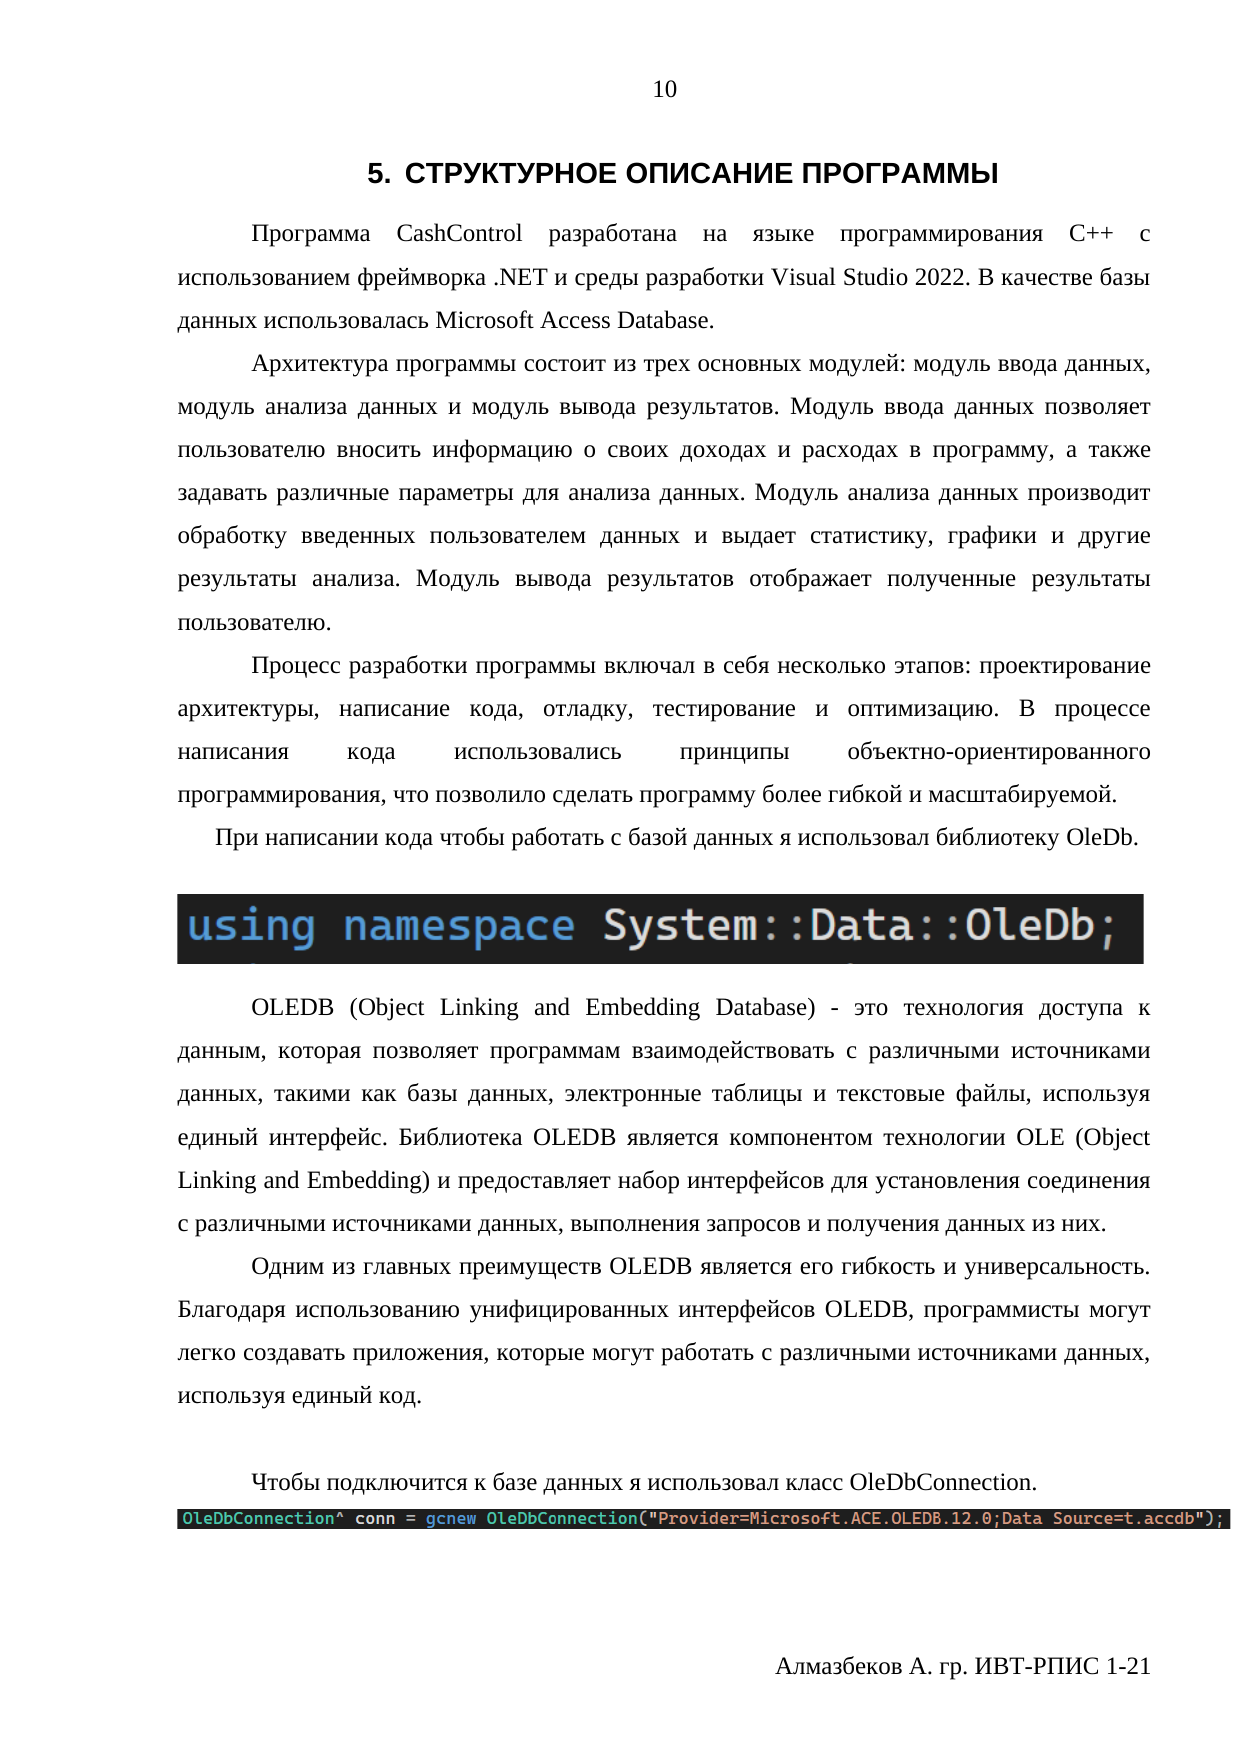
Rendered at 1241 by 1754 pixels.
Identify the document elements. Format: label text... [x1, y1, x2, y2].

subtitle СТРУКТУРНОЕ ОПИСАНИЕ ПРОГРАММЫ [215, 156, 1152, 190]
text Архитектура программы состоит из трех основных модулей: модуль ввода данных, модуль анализа данных и модуль вывода результатов. Модуль ввода данных позволяет пользователю вносить информацию о своих доходах и расходах в программу, а также задавать различные параметры для анализа данных. Модуль анализа данных производит обработку введенных пользователем данных и выдает статистику, графики и другие результаты анализа. Модуль вывода результатов отображает полученные результаты пользователю. [177, 348, 1152, 635]
text Чтобы подключится к базе данных я использовал класс OleDbConnection. [177, 1467, 1152, 1495]
text Одним из главных преимуществ OLEDB является его гибкость и универсальность. Благодаря использованию унифицированных интерфейсов OLEDB, программисты могут легко создавать приложения, которые могут работать с различными источниками данных, используя единый код. [177, 1251, 1152, 1409]
text OLEDB (Object Linking and Embedding Database) - это технология доступа к данным, которая позволяет программам взаимодействовать с различными источниками данных, такими как базы данных, электронные таблицы и текстовые файлы, используя единый интерфейс. Библиотека OLEDB является компонентом технологии OLE (Object Linking and Embedding) и предоставляет набор интерфейсов для установления соединения с различными источниками данных, выполнения запросов и получения данных из них. [177, 992, 1152, 1237]
text При написании кода чтобы работать с базой данных я использовал библиотеку OleDb. [177, 822, 1152, 851]
picture [177, 1509, 1231, 1529]
text Процесс разработки программы включал в себя несколько этапов: проектирование архитектуры, написание кода, отладку, тестирование и оптимизацию. В процессе написания кода использовались принципы объектно-ориентированного программирования, что позволило сделать программу более гибкой и масштабируемой. [177, 650, 1152, 808]
picture [177, 894, 1144, 964]
text Программа CashControl разработана на языке программирования C++ с использованием фреймворка .NET и среды разработки Visual Studio 2022. В качестве базы данных использовалась Microsoft Access Database. [177, 218, 1152, 333]
